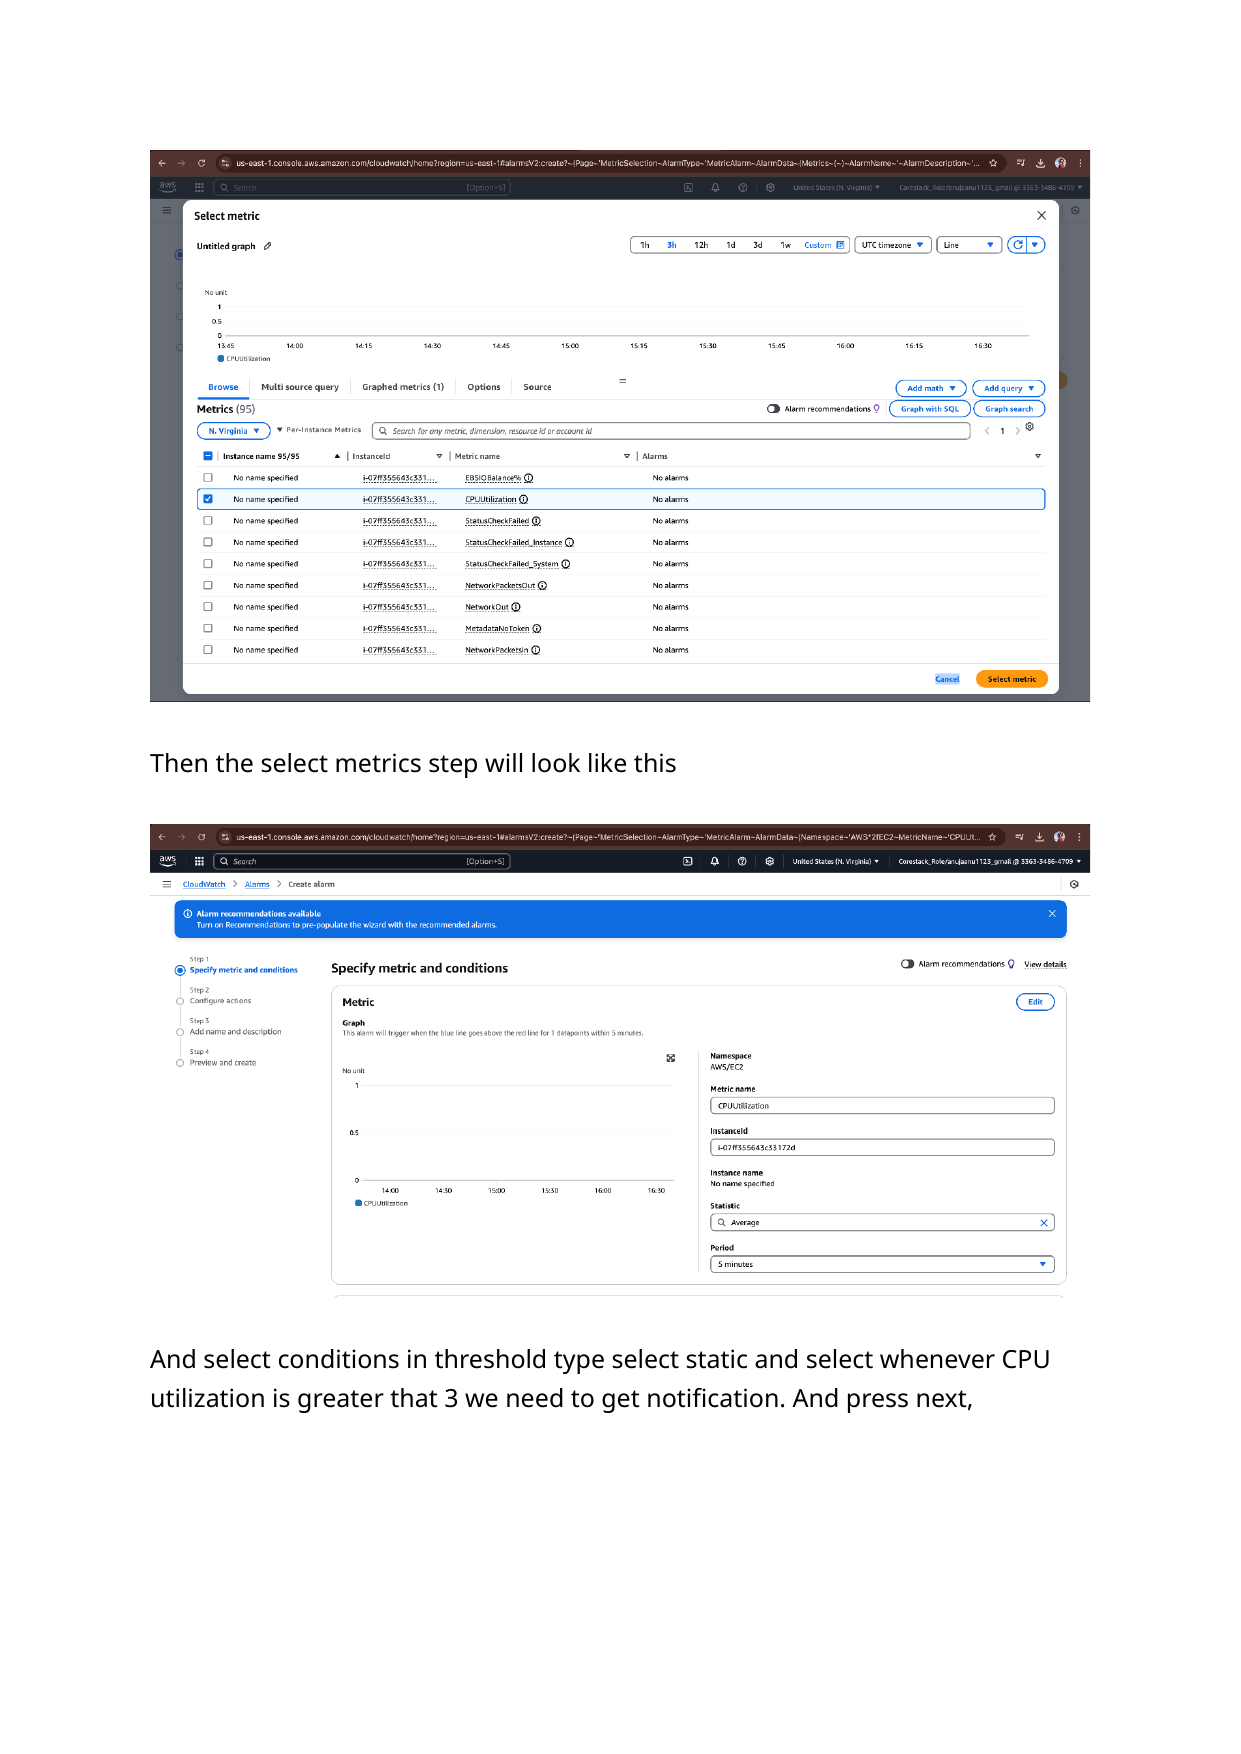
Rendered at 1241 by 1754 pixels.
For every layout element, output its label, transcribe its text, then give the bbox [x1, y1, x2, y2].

picture [150, 150, 1091, 702]
text And specify the metrics and conditions and press on select metrics. in select metrics select EC2 In that select metrics select CPU utilization. And press on select metrics. Then the select metrics step will look like this And select conditions in threshold type select static and select whenever CPU utilization is greater that 3 we need to get notification. And press next, In configuration actions select alarm state trigger in alarm and send a notification to SNS topic select as create new topic and give alarm name and give email notification as HCMonitor@HeavenClassics.com and press on create SNS topic. And just review all the things and in additional configuration give datapoints to alarm as 3 why means in our description we have a condition like utilization goes below the threshold of 3%, consecutively three times for five minutes then we need to get email notification. And finally press on create alarm. Then you need to verify your email then your SNS topic will be active. [150, 702, 1090, 824]
picture [150, 824, 1091, 1298]
text And specify the metrics and conditions and press on select metrics. in select metrics select EC2 In that select metrics select CPU utilization. And press on select metrics. Then the select metrics step will look like this And select conditions in threshold type select static and select whenever CPU utilization is greater that 3 we need to get notification. And press next, In configuration actions select alarm state trigger in alarm and send a notification to SNS topic select as create new topic and give alarm name and give email notification as HCMonitor@HeavenClassics.com and press on create SNS topic. And just review all the things and in additional configuration give datapoints to alarm as 3 why means in our description we have a condition like utilization goes below the threshold of 3%, consecutively three times for five minutes then we need to get email notification. And finally press on create alarm. Then you need to verify your email then your SNS topic will be active. [150, 1298, 1090, 1454]
